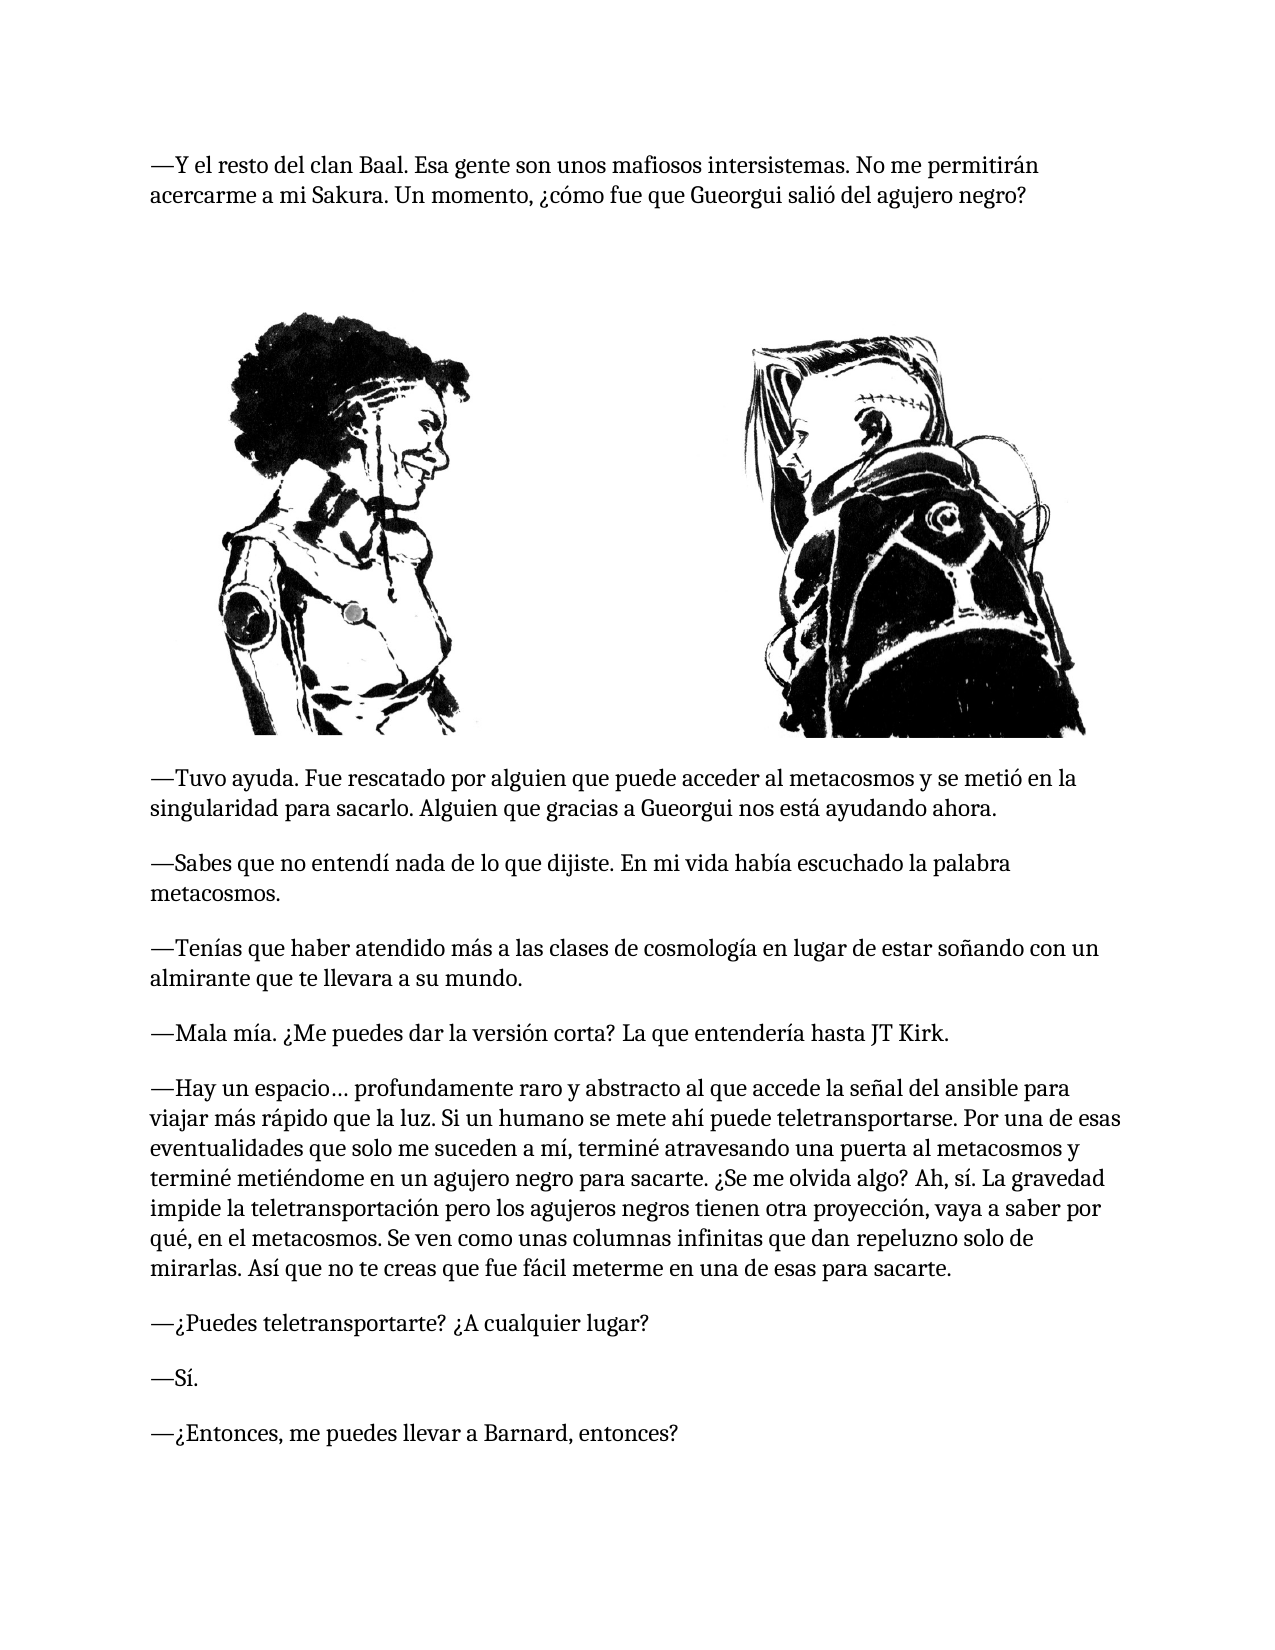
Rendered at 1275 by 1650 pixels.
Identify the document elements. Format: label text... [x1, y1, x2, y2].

text —Tenías que haber atendido más a las clases de cosmología en lugar de estar soñando con un almirante que te llevara a su mundo. [150, 933, 1125, 993]
text —¿Puedes teletransportarte? ¿A cualquier lugar? [150, 1308, 1125, 1338]
picture [150, 290, 1125, 738]
text —Mala mía. ¿Me puedes dar la versión corta? La que entendería hasta JT Kirk. [150, 1018, 1125, 1048]
text —Tuvo ayuda. Fue rescatado por alguien que puede acceder al metacosmos y se metió en la singularidad para sacarlo. Alguien que gracias a Gueorgui nos está ayudando ahora. [150, 763, 1125, 823]
text —Sabes que no entendí nada de lo que dijiste. En mi vida había escuchado la palabra metacosmos. [150, 848, 1125, 908]
text —Hay un espacio… profundamente raro y abstracto al que accede la señal del ansible para viajar más rápido que la luz. Si un humano se mete ahí puede teletransportarse. Por una de esas eventualidades que solo me suceden a mí, terminé atravesando una puerta al metacosmos y terminé metiéndome en un agujero negro para sacarte. ¿Se me olvida algo? Ah, sí. La gravedad impide la teletransportación pero los agujeros negros tienen otra proyección, vaya a saber por qué, en el metacosmos. Se ven como unas columnas infinitas que dan repeluzno solo de mirarlas. Así que no te creas que fue fácil meterme en una de esas para sacarte. [150, 1073, 1125, 1283]
text —¿Entonces, me puedes llevar a Barnard, entonces? [150, 1418, 1125, 1448]
text —Sí. [150, 1363, 1125, 1393]
text —Y el resto del clan Baal. Esa gente son unos mafiosos intersistemas. No me permitirán acercarme a mi Sakura. Un momento, ¿cómo fue que Gueorgui salió del agujero negro? [150, 150, 1125, 210]
